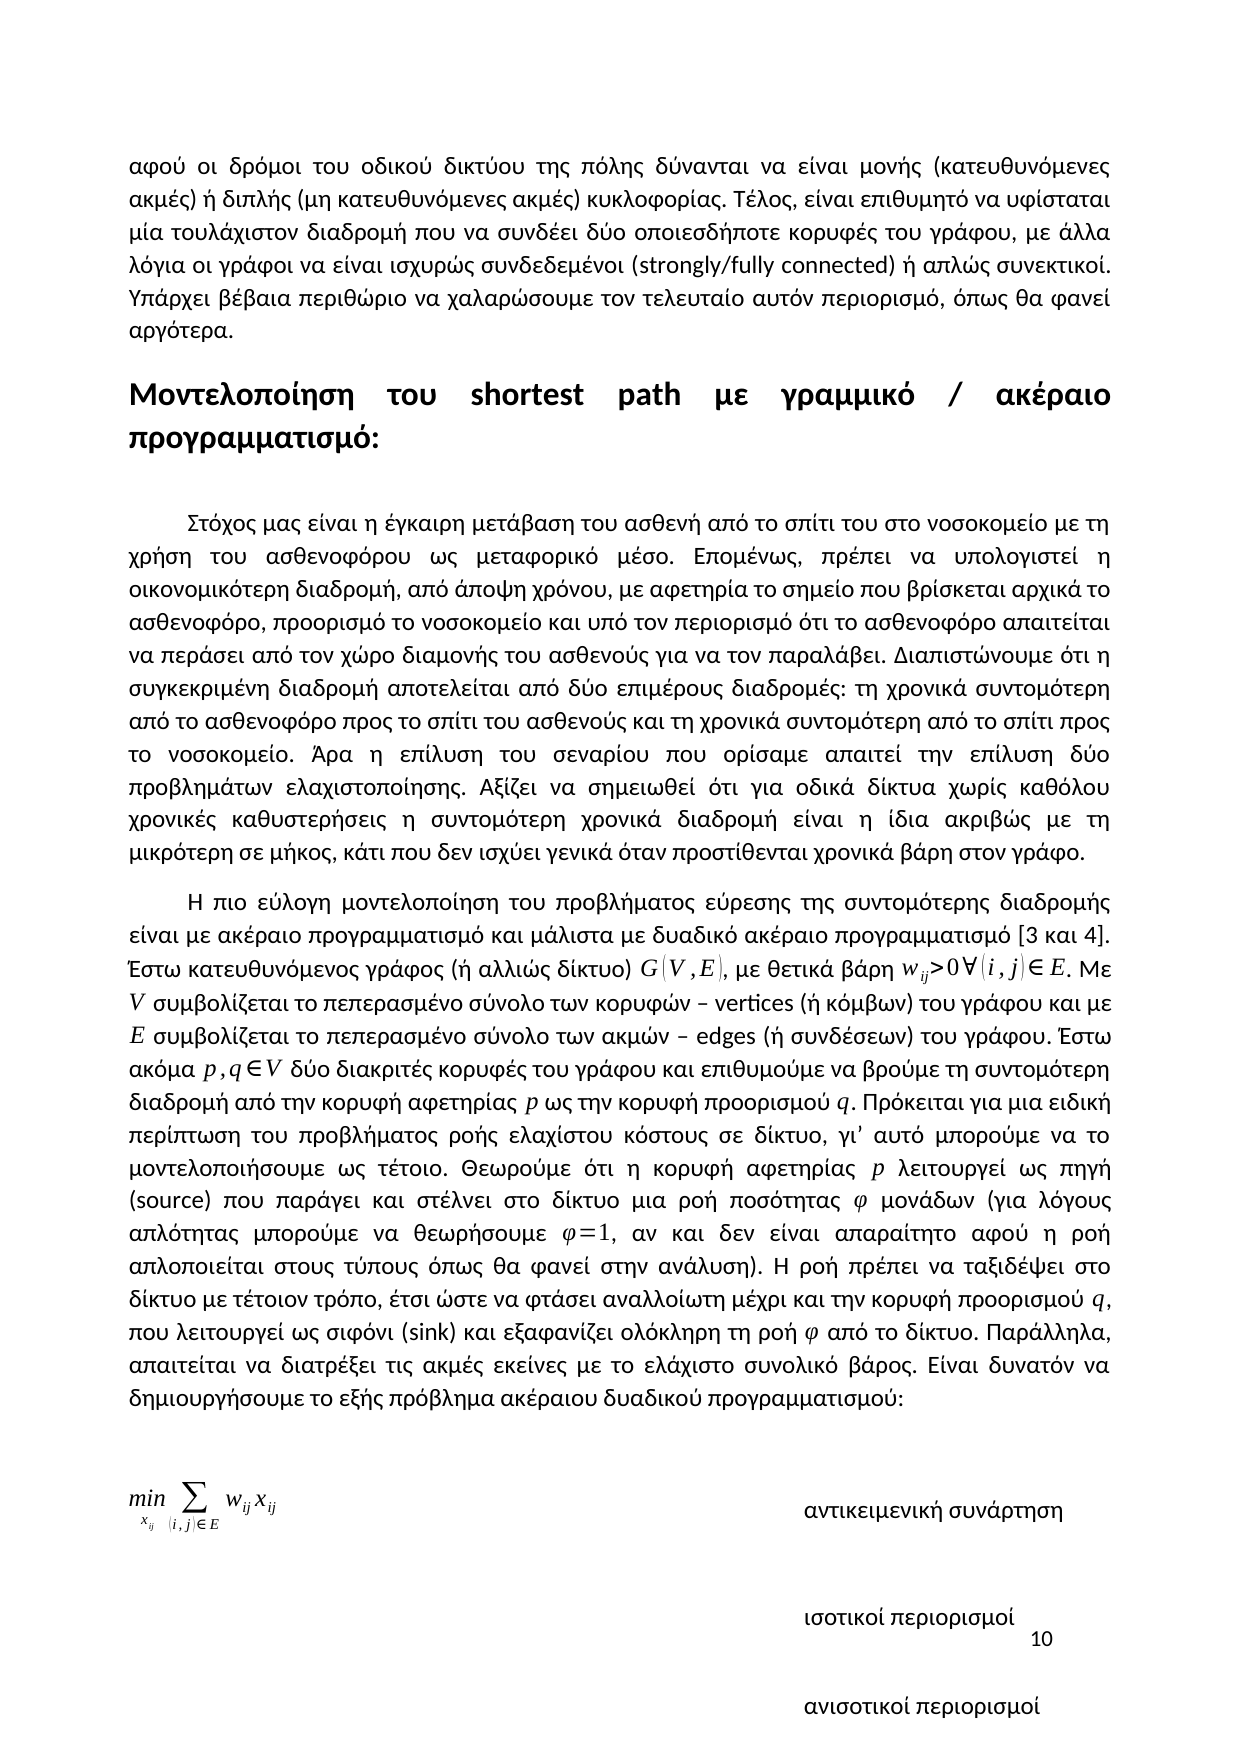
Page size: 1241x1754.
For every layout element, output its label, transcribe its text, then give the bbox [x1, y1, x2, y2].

text Στόχος μας είναι η έγκαιρη μετάβαση του ασθενή από το σπίτι του στο νοσοκομείο με τη χρήση του ασθενοφόρου ως μεταφορικό μέσο. Επομένως, πρέπει να υπολογιστεί η οικονομικότερη διαδρομή, από άποψη χρόνου, με αφετηρία το σημείο που βρίσκεται αρχικά το ασθενοφόρο, προορισμό το νοσοκομείο και υπό τον περιορισμό ότι το ασθενοφόρο απαιτείται να περάσει από τον χώρο διαμονής του ασθενούς για να τον παραλάβει. Διαπιστώνουμε ότι η συγκεκριμένη διαδρομή αποτελείται από δύο επιμέρους διαδρομές: τη χρονικά συντομότερη από το ασθενοφόρο προς το σπίτι του ασθενούς και τη χρονικά συντομότερη από το σπίτι προς το νοσοκομείο. Άρα η επίλυση του σεναρίου που ορίσαμε απαιτεί την επίλυση δύο προβλημάτων ελαχιστοποίησης. Αξίζει να σημειωθεί ότι για οδικά δίκτυα χωρίς καθόλου χρονικές καθυστερήσεις η συντομότερη χρονικά διαδρομή είναι η ίδια ακριβώς με τη μικρότερη σε μήκος, κάτι που δεν ισχύει γενικά όταν προστίθενται χρονικά βάρη στον γράφο. [128, 507, 1112, 867]
subtitle Μοντελοποίηση του shortest path με γραμμικό / ακέραιο προγραμματισμό: [128, 372, 1112, 457]
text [128, 150, 1112, 345]
text Η πιο εύλογη μοντελοποίηση του προβλήματος εύρεσης της συντομότερης διαδρομής είναι με ακέραιο προγραμματισμό και μάλιστα με δυαδικό ακέραιο προγραμματισμό [3 και 4]. Έστω κατευθυνόμενος γράφος (ή αλλιώς δίκτυο) , με θετικά βάρη . Με συμβολίζεται το πεπερασμένο σύνολο των κορυφών – vertices (ή κόμβων) του γράφου και με συμβολίζεται το πεπερασμένο σύνολο των ακμών – edges (ή συνδέσεων) του γράφου. Έστω ακόμα δύο διακριτές κορυφές του γράφου και επιθυμούμε να βρούμε τη συντομότερη διαδρομή από την κορυφή αφετηρίας ως την κορυφή προορισμού . Πρόκειται για μια ειδική περίπτωση του προβλήματος ροής ελαχίστου κόστους σε δίκτυο, γι’ αυτό μπορούμε να το μοντελοποιήσουμε ως τέτοιο. Θεωρούμε ότι η κορυφή αφετηρίας λειτουργεί ως πηγή (source) που παράγει και στέλνει στο δίκτυο μια ροή ποσότητας μονάδων (για λόγους απλότητας μπορούμε να θεωρήσουμε , αν και δεν είναι απαραίτητο αφού η ροή απλοποιείται στους τύπους όπως θα φανεί στην ανάλυση). Η ροή πρέπει να ταξιδέψει στο δίκτυο με τέτοιον τρόπο, έτσι ώστε να φτάσει αναλλοίωτη μέχρι και την κορυφή προορισμού , που λειτουργεί ως σιφόνι (sink) και εξαφανίζει ολόκληρη τη ροή από το δίκτυο. Παράλληλα, απαιτείται να διατρέξει τις ακμές εκείνες με το ελάχιστο συνολικό βάρος. Είναι δυνατόν να δημιουργήσουμε το εξής πρόβλημα ακέραιου δυαδικού προγραμματισμού: [128, 886, 1112, 1413]
